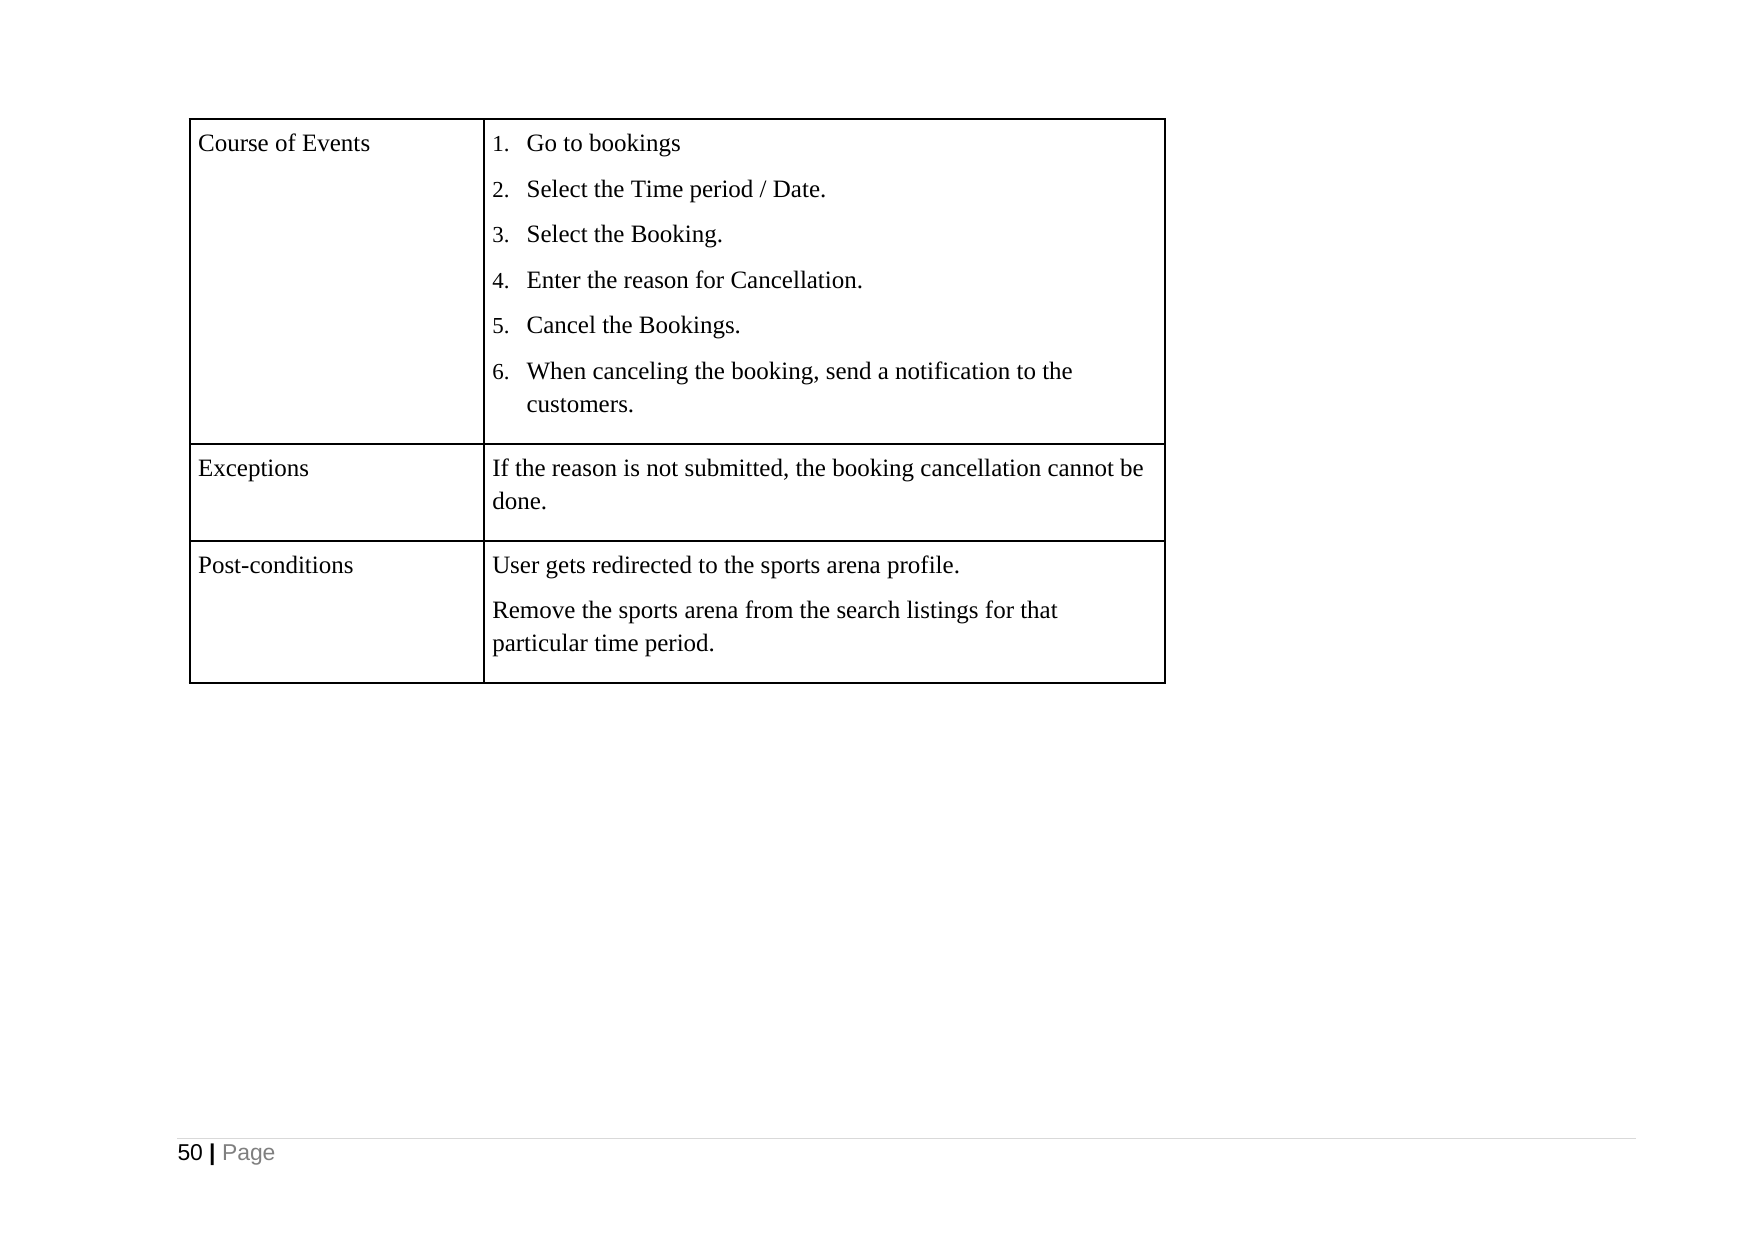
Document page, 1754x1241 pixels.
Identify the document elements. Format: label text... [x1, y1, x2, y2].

table_cell If the reason is not submitted, the booking cancellation cannot be done. [485, 445, 1164, 539]
table_cell Go to bookings Select the Time period / Date. Select the Booking. Enter the reason for Cancellation. Cancel the Bookings. When canceling the booking, send a notification to the customers. [485, 120, 1164, 443]
table_cell Post-conditions [191, 542, 483, 682]
table_cell Course of Events [191, 120, 483, 443]
table_cell Exceptions [191, 445, 483, 539]
table_cell User gets redirected to the sports arena profile. Remove the sports arena from the search listings for that particular time period. [485, 542, 1164, 682]
